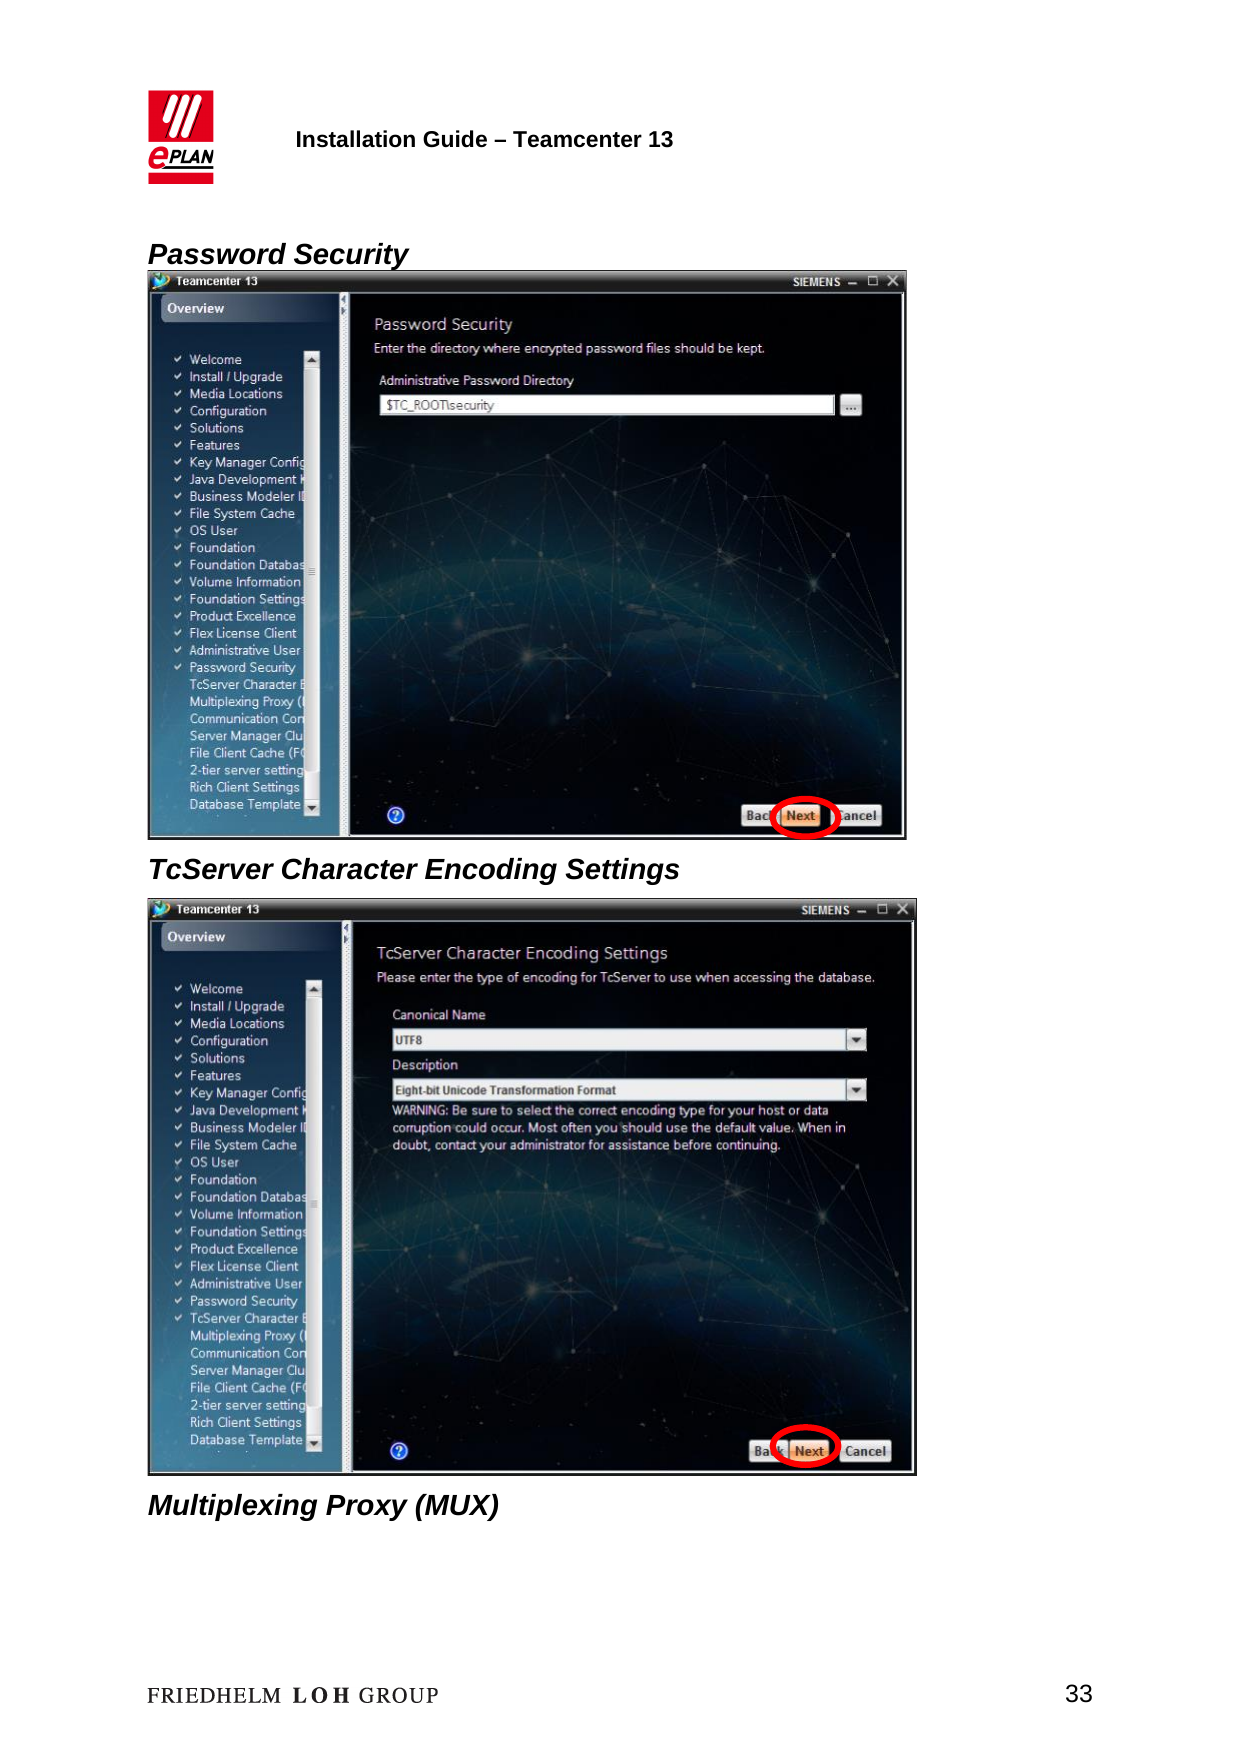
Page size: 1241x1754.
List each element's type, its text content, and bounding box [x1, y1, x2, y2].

picture [777, 803, 835, 833]
picture [147, 1687, 438, 1703]
picture [147, 270, 907, 840]
picture [147, 898, 917, 1476]
picture [147, 89, 214, 184]
text Multiplexing Proxy (MUX) [148, 1488, 1092, 1521]
text TcServer Character Encoding Settings [148, 852, 1092, 886]
